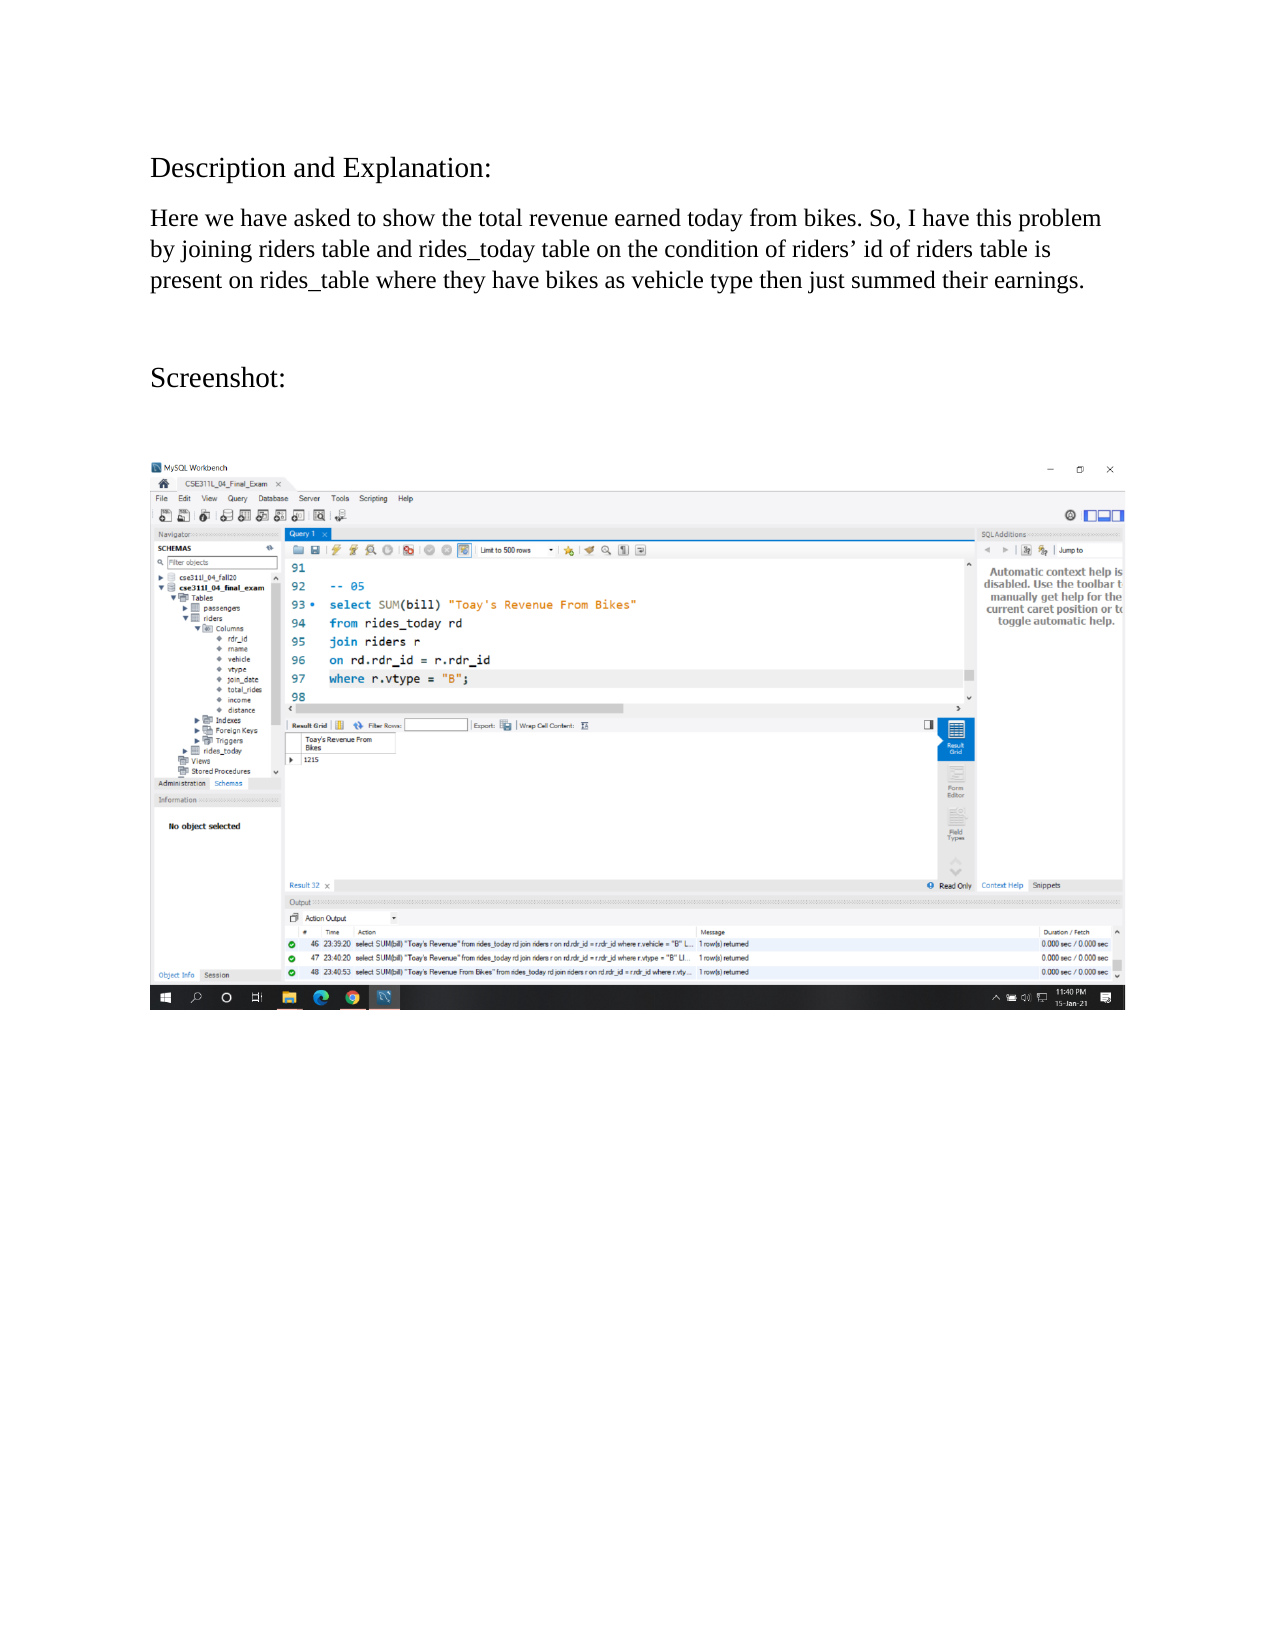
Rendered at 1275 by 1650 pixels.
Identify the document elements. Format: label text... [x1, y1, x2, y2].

picture [150, 460, 1125, 1010]
text Here we have asked to show the total revenue earned today from bikes. So, I have this problem by joining riders table and rides_today table on the condition of riders’ id of riders table is present on rides_table where they have bikes as vehicle type then just summed their earnings. [150, 203, 1125, 294]
text Description and Explanation: [150, 150, 1125, 183]
text Screenshot: [150, 360, 1125, 394]
